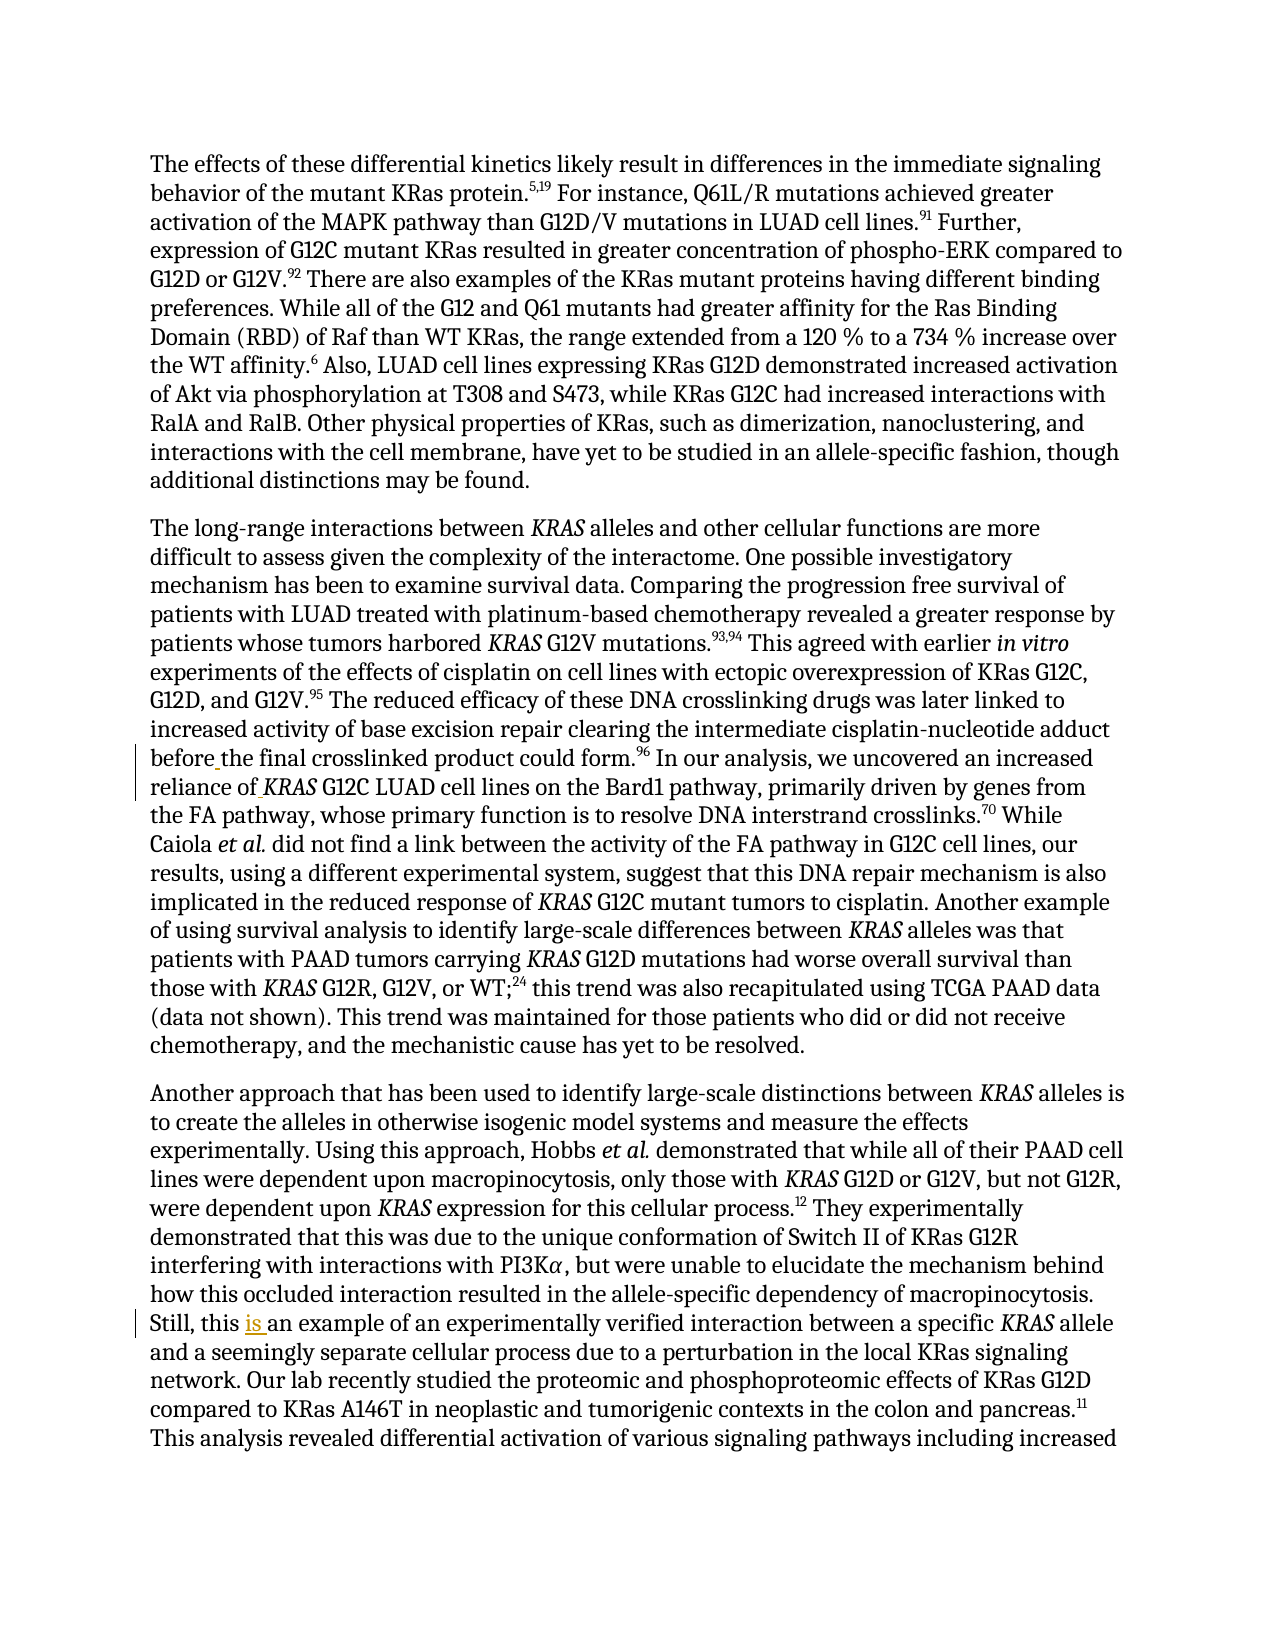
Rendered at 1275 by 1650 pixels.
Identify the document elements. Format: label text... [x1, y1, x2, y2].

text The effects of these differential kinetics likely result in differences in the immediate signaling behavior of the mutant KRas protein.5,19 For instance, Q61L/R mutations achieved greater activation of the MAPK pathway than G12D/V mutations in LUAD cell lines.91 Further, expression of G12C mutant KRas resulted in greater concentration of phospho-ERK compared to G12D or G12V.92 There are also examples of the KRas mutant proteins having different binding preferences. While all of the G12 and Q61 mutants had greater affinity for the Ras Binding Domain (RBD) of Raf than WT KRas, the range extended from a 120 % to a 734 % increase over the WT affinity.6 Also, LUAD cell lines expressing KRas G12D demonstrated increased activation of Akt via phosphorylation at T308 and S473, while KRas G12C had increased interactions with RalA and RalB. Other physical properties of KRas, such as dimerization, nanoclustering, and interactions with the cell membrane, have yet to be studied in an allele-specific fashion, though additional distinctions may be found. [150, 150, 1125, 495]
text The long-range interactions between KRAS alleles and other cellular functions are more difficult to assess given the complexity of the interactome. One possible investigatory mechanism has been to examine survival data. Comparing the progression free survival of patients with LUAD treated with platinum-based chemotherapy revealed a greater response by patients whose tumors harbored KRAS G12V mutations.93,94 This agreed with earlier in vitro experiments of the effects of cisplatin on cell lines with ectopic overexpression of KRas G12C, G12D, and G12V.95 The reduced efficacy of these DNA crosslinking drugs was later linked to increased activity of base excision repair clearing the intermediate cisplatin-nucleotide adduct beforethe final crosslinked product could form.96 In our analysis, we uncovered an increased reliance ofKRAS G12C LUAD cell lines on the Bard1 pathway, primarily driven by genes from the FA pathway, whose primary function is to resolve DNA interstrand crosslinks.70 While Caiola et al. did not find a link between the activity of the FA pathway in G12C cell lines, our results, using a different experimental system, suggest that this DNA repair mechanism is also implicated in the reduced response of KRAS G12C mutant tumors to cisplatin. Another example of using survival analysis to identify large-scale differences between KRAS alleles was that patients with PAAD tumors carrying KRAS G12D mutations had worse overall survival than those with KRAS G12R, G12V, or WT;24 this trend was also recapitulated using TCGA PAAD data (data not shown). This trend was maintained for those patients who did or did not receive chemotherapy, and the mechanistic cause has yet to be resolved. [150, 514, 1125, 1060]
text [150, 1079, 1125, 1452]
